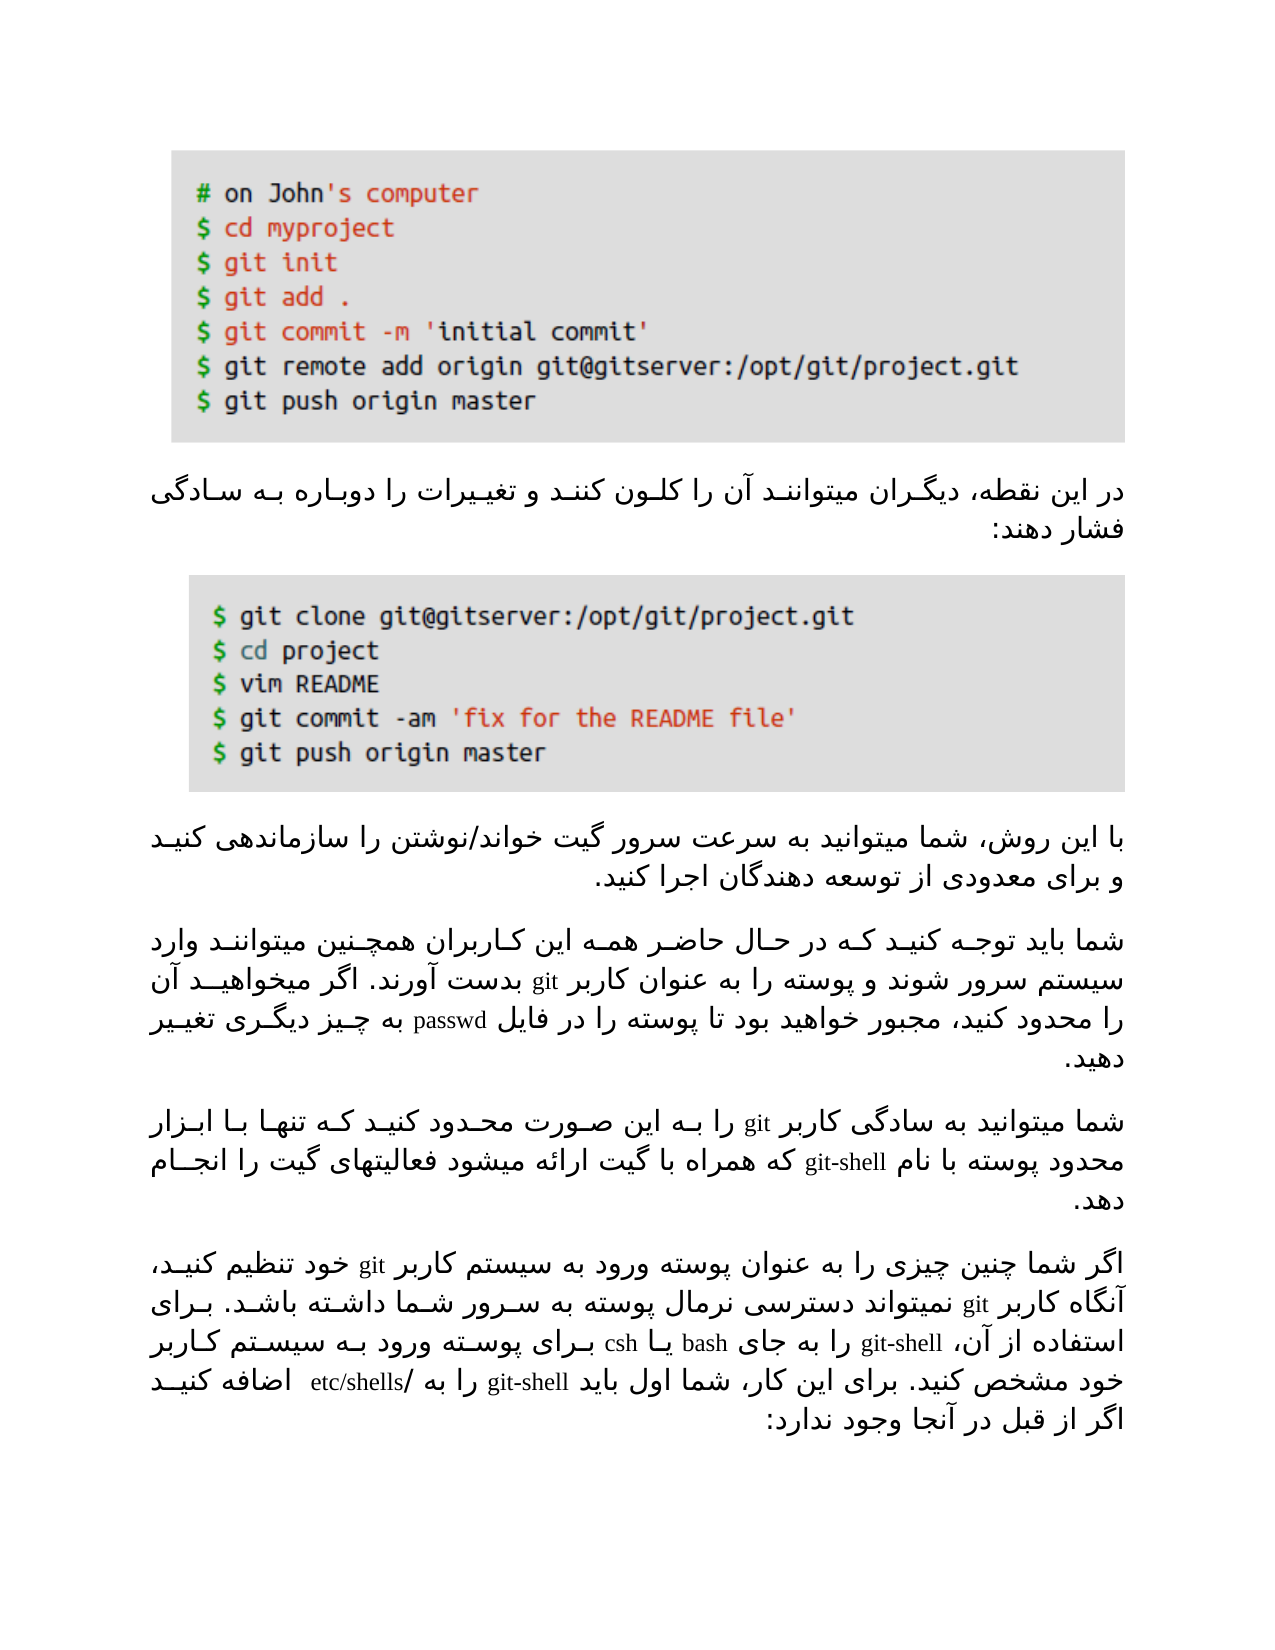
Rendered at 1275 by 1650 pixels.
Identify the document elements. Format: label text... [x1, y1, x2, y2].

text در این نقطه، دیگران میتوانند آن را کلون کنند و تغییرات را دوباره به سادگی فشار دهند: [150, 473, 1125, 546]
text شما باید توجه کنید که در حال حاضر همه این کاربران همچنین میتوانند وارد سیستم سرور شوند و پوسته را به عنوان کاربر git بدست آورند. اگر میخواهید آن را محدود کنید، مجبور خواهید بود تا پوسته را در فایل passwd به چیز دیگری تغییر دهید. [150, 923, 1125, 1074]
text با این روش، شما میتوانید به سرعت سرور گیت خواند/نوشتن را سازماندهی کنید و برای معدودی از توسعه دهندگان اجرا کنید. [150, 821, 1125, 893]
text شما میتوانید به سادگی کاربر git را به این صورت محدود کنید که تنها با ابزار محدود پوسته با نام git-shell که همراه با گیت ارائه میشود فعالیتهای گیت را انجام دهد. [150, 1104, 1125, 1216]
text اگر شما چنین چیزی را به عنوان پوسته ورود به سیستم کاربر git خود تنظیم کنید، آنگاه کاربر git نمیتواند دسترسی نرمال پوسته به سرور شما داشته باشد. برای استفاده از آن، git-shell را به جای bash یا csh برای پوسته ورود به سیستم کاربر خود مشخص کنید. برای این کار، شما اول باید git-shell را به /etc/shells اضافه کنید اگر از قبل در آنجا وجود ندارد: [150, 1246, 1125, 1436]
